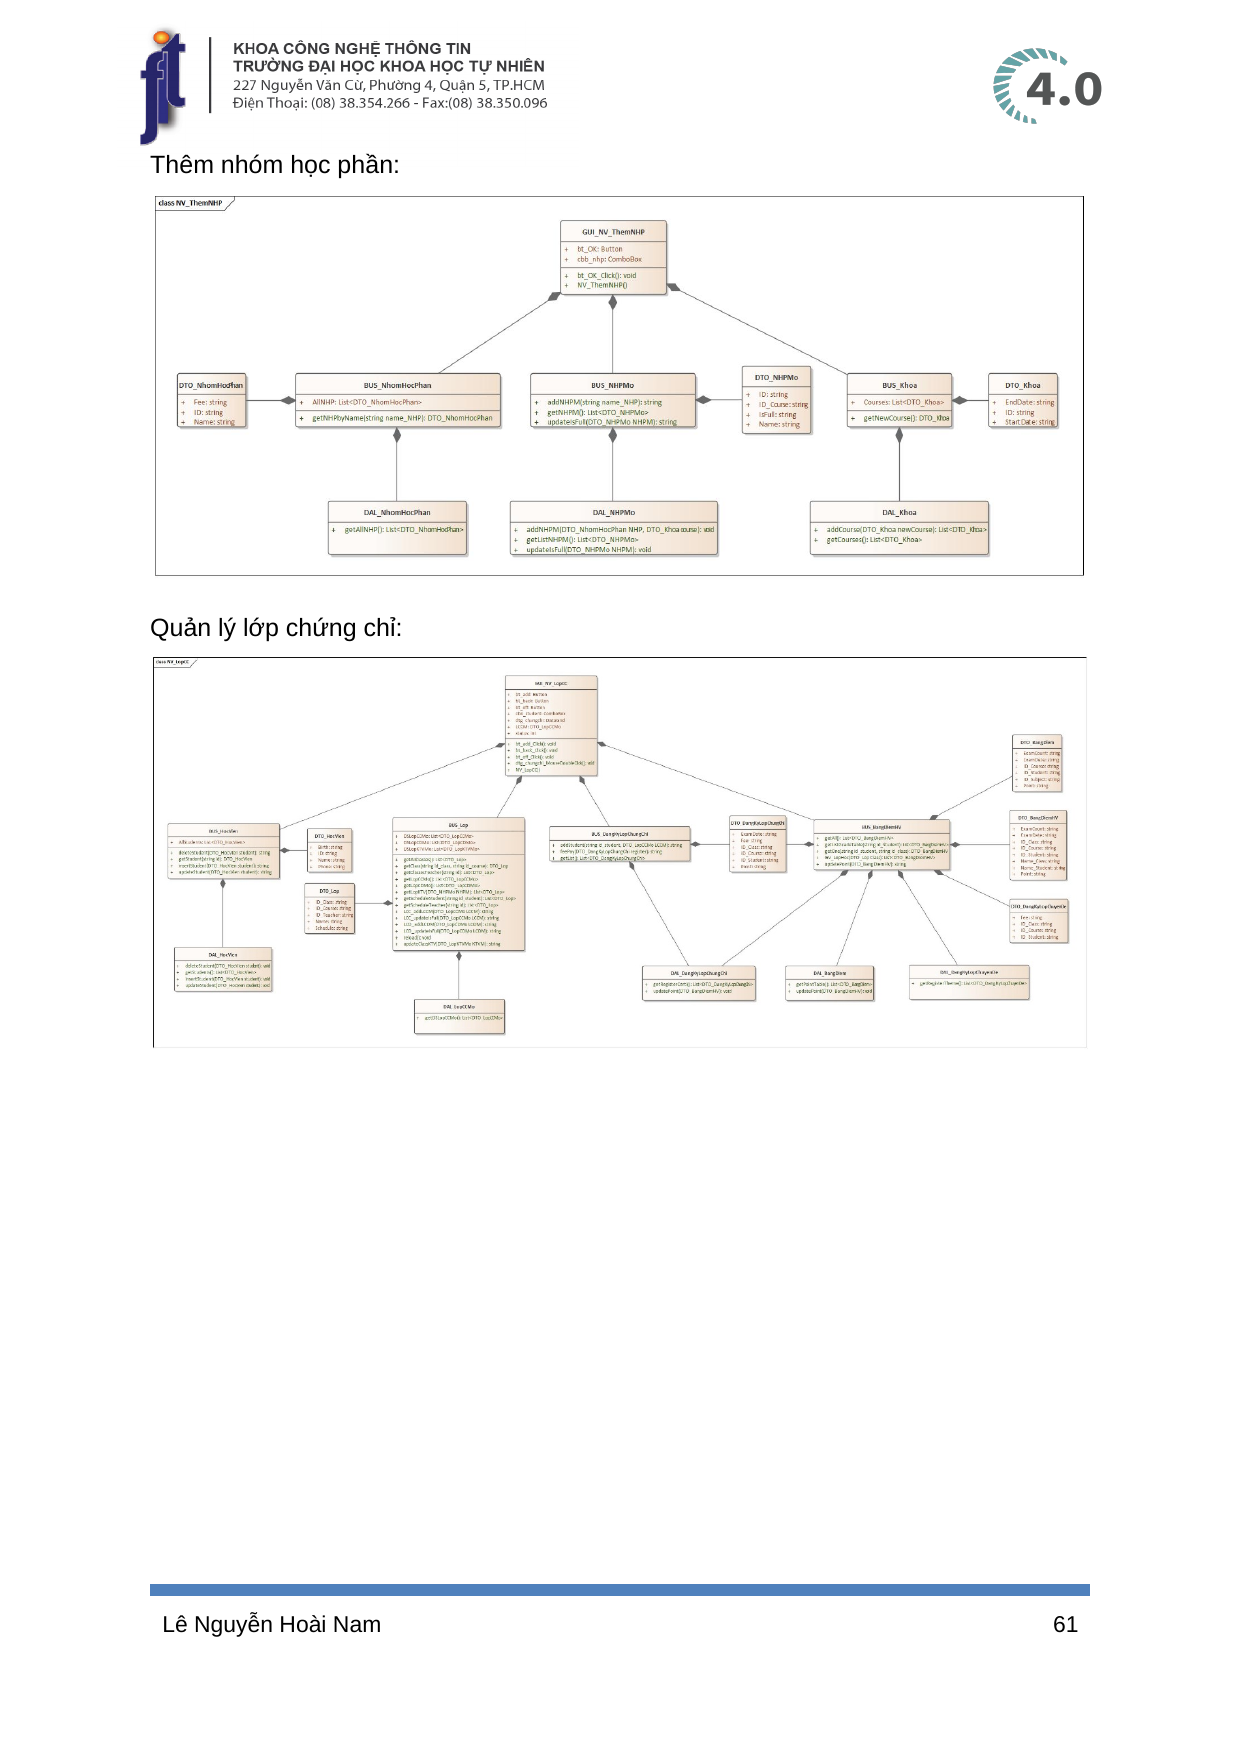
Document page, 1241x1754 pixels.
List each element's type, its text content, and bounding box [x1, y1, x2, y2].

picture [150, 191, 1088, 579]
picture [117, 21, 580, 167]
picture [985, 41, 1108, 127]
picture [150, 654, 1089, 1050]
